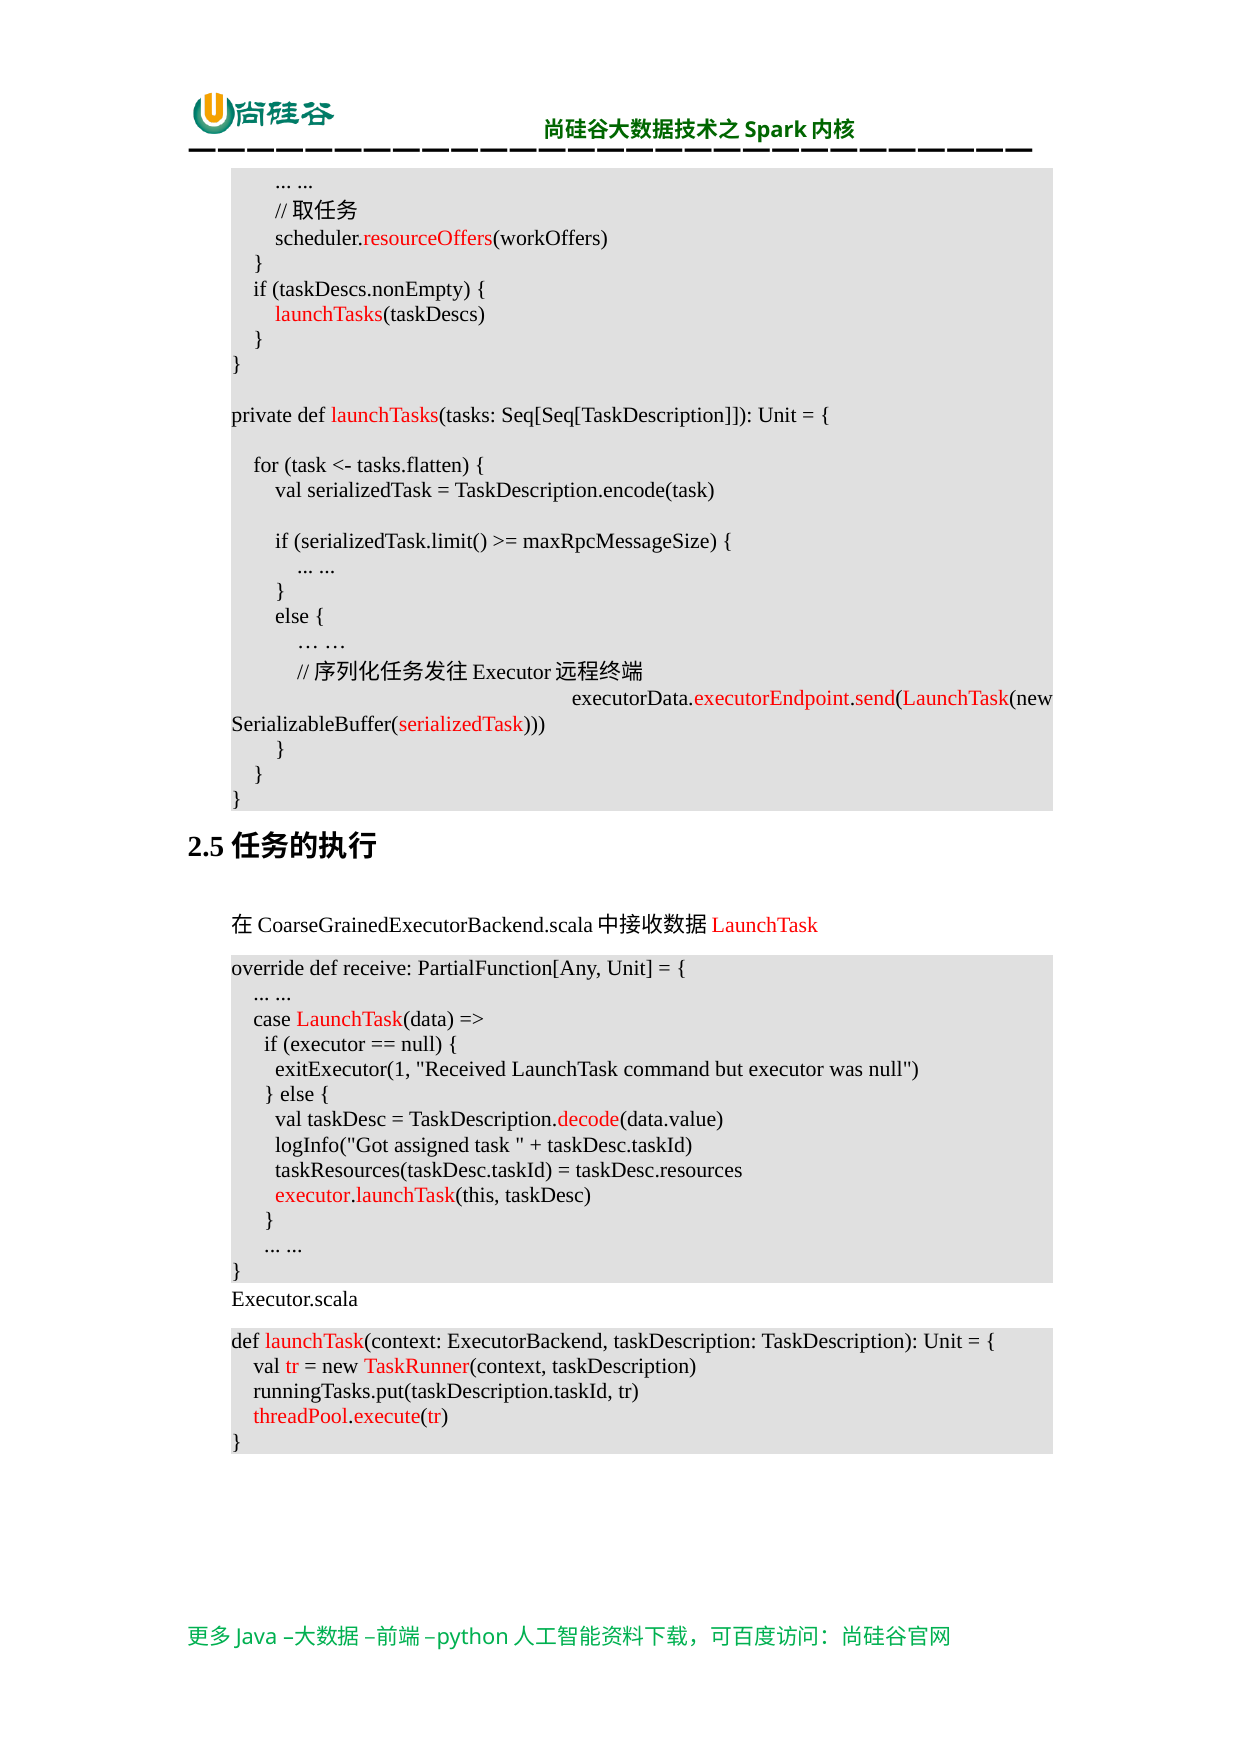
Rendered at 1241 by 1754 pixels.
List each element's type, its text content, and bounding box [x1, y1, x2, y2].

text } [231, 1429, 1053, 1454]
text } [231, 761, 1053, 786]
text runningTasks.put(taskDescription.taskId, tr) [231, 1378, 1053, 1403]
text launchTasks(taskDescs) [231, 301, 1053, 326]
text case LaunchTask(data) => [231, 1006, 1053, 1031]
text scheduler.resourceOffers(workOffers) [231, 225, 1053, 250]
text … … [231, 628, 1053, 654]
text exitExecutor(1, "Received LaunchTask command but executor was null") [231, 1056, 1053, 1081]
text } [231, 250, 1053, 276]
text } [231, 1207, 1053, 1232]
picture [187, 88, 338, 138]
subtitle 2.5 任务的执行 [187, 811, 1053, 876]
text } [231, 326, 1053, 351]
text } [231, 351, 1053, 376]
text ... ... [231, 168, 1053, 193]
text logInfo("Got assigned task " + taskDesc.taskId) [231, 1132, 1053, 1157]
text ... ... [231, 980, 1053, 1006]
text val serializedTask = TaskDescription.encode(task) [231, 477, 1053, 502]
text else { [231, 603, 1053, 628]
text threadPool.execute(tr) [231, 1403, 1053, 1429]
text ... ... [231, 553, 1053, 578]
text } else { [231, 1081, 1053, 1106]
text ... ... [231, 1232, 1053, 1258]
text // 取任务 [231, 193, 1053, 225]
text if (serializedTask.limit() >= maxRpcMessageSize) { [231, 528, 1053, 553]
text def launchTask(context: ExecutorBackend, taskDescription: TaskDescription): Unit = { [231, 1328, 1053, 1353]
text executorData.executorEndpoint.send(LaunchTask(new SerializableBuffer(serializedTask))) [231, 685, 1053, 736]
text 在CoarseGrainedExecutorBackend.scala中接收数据LaunchTask [187, 907, 1053, 939]
text } [231, 578, 1053, 603]
text if (executor == null) { [231, 1031, 1053, 1056]
text taskResources(taskDesc.taskId) = taskDesc.resources [231, 1157, 1053, 1182]
text executor.launchTask(this, taskDesc) [231, 1182, 1053, 1207]
text } [231, 1258, 1053, 1283]
text Executor.scala [187, 1283, 1053, 1315]
text private def launchTasks(tasks: Seq[Seq[TaskDescription]]): Unit = { [231, 402, 1053, 427]
text val taskDesc = TaskDescription.decode(data.value) [231, 1106, 1053, 1132]
text override def receive: PartialFunction[Any, Unit] = { [231, 955, 1053, 980]
text val tr = new TaskRunner(context, taskDescription) [231, 1353, 1053, 1378]
text // 序列化任务发往Executor远程终端 [231, 654, 1053, 685]
text } [231, 786, 1053, 811]
text } [231, 736, 1053, 761]
text if (taskDescs.nonEmpty) { [231, 276, 1053, 301]
text for (task <- tasks.flatten) { [231, 452, 1053, 477]
